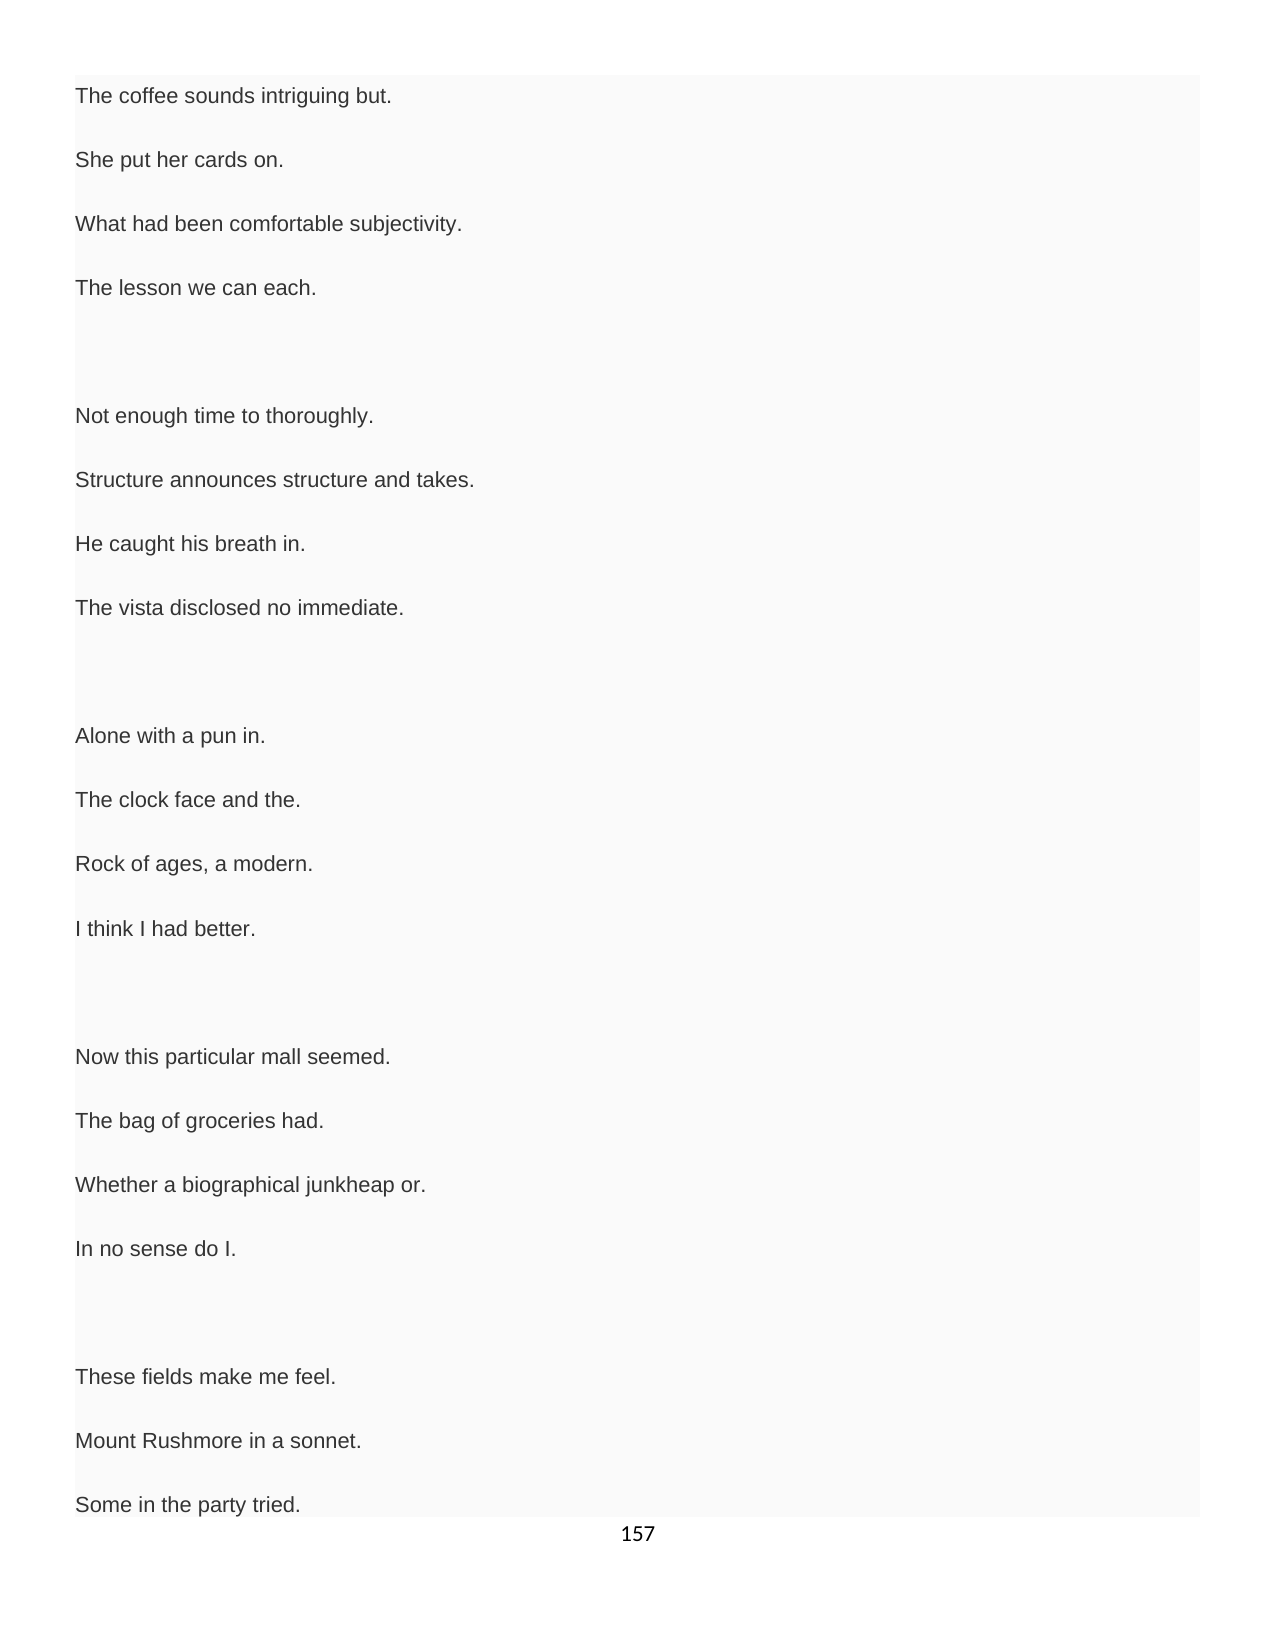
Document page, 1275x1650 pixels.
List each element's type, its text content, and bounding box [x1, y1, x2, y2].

text Some in the party tried. [75, 1484, 1200, 1517]
text These fields make me feel. [75, 1356, 1200, 1389]
text What had been comfortable subjectivity. [75, 203, 1200, 236]
text Now this particular mall seemed. [75, 1036, 1200, 1069]
text She put her cards on. [75, 139, 1200, 172]
text Alone with a pun in. [75, 716, 1200, 748]
text Not enough time to thoroughly. [75, 395, 1200, 428]
text Whether a biographical junkheap or. [75, 1164, 1200, 1197]
text He caught his breath in. [75, 523, 1200, 556]
text Mount Rushmore in a sonnet. [75, 1420, 1200, 1453]
text The coffee sounds intriguing but. [75, 75, 1200, 108]
text Rock of ages, a modern. [75, 844, 1200, 877]
text I think I had better. [75, 908, 1200, 941]
text The vista disclosed no immediate. [75, 587, 1200, 620]
text The lesson we can each. [75, 267, 1200, 300]
text In no sense do I. [75, 1228, 1200, 1261]
text The bag of groceries had. [75, 1100, 1200, 1133]
text The clock face and the. [75, 780, 1200, 812]
text Structure announces structure and takes. [75, 459, 1200, 492]
